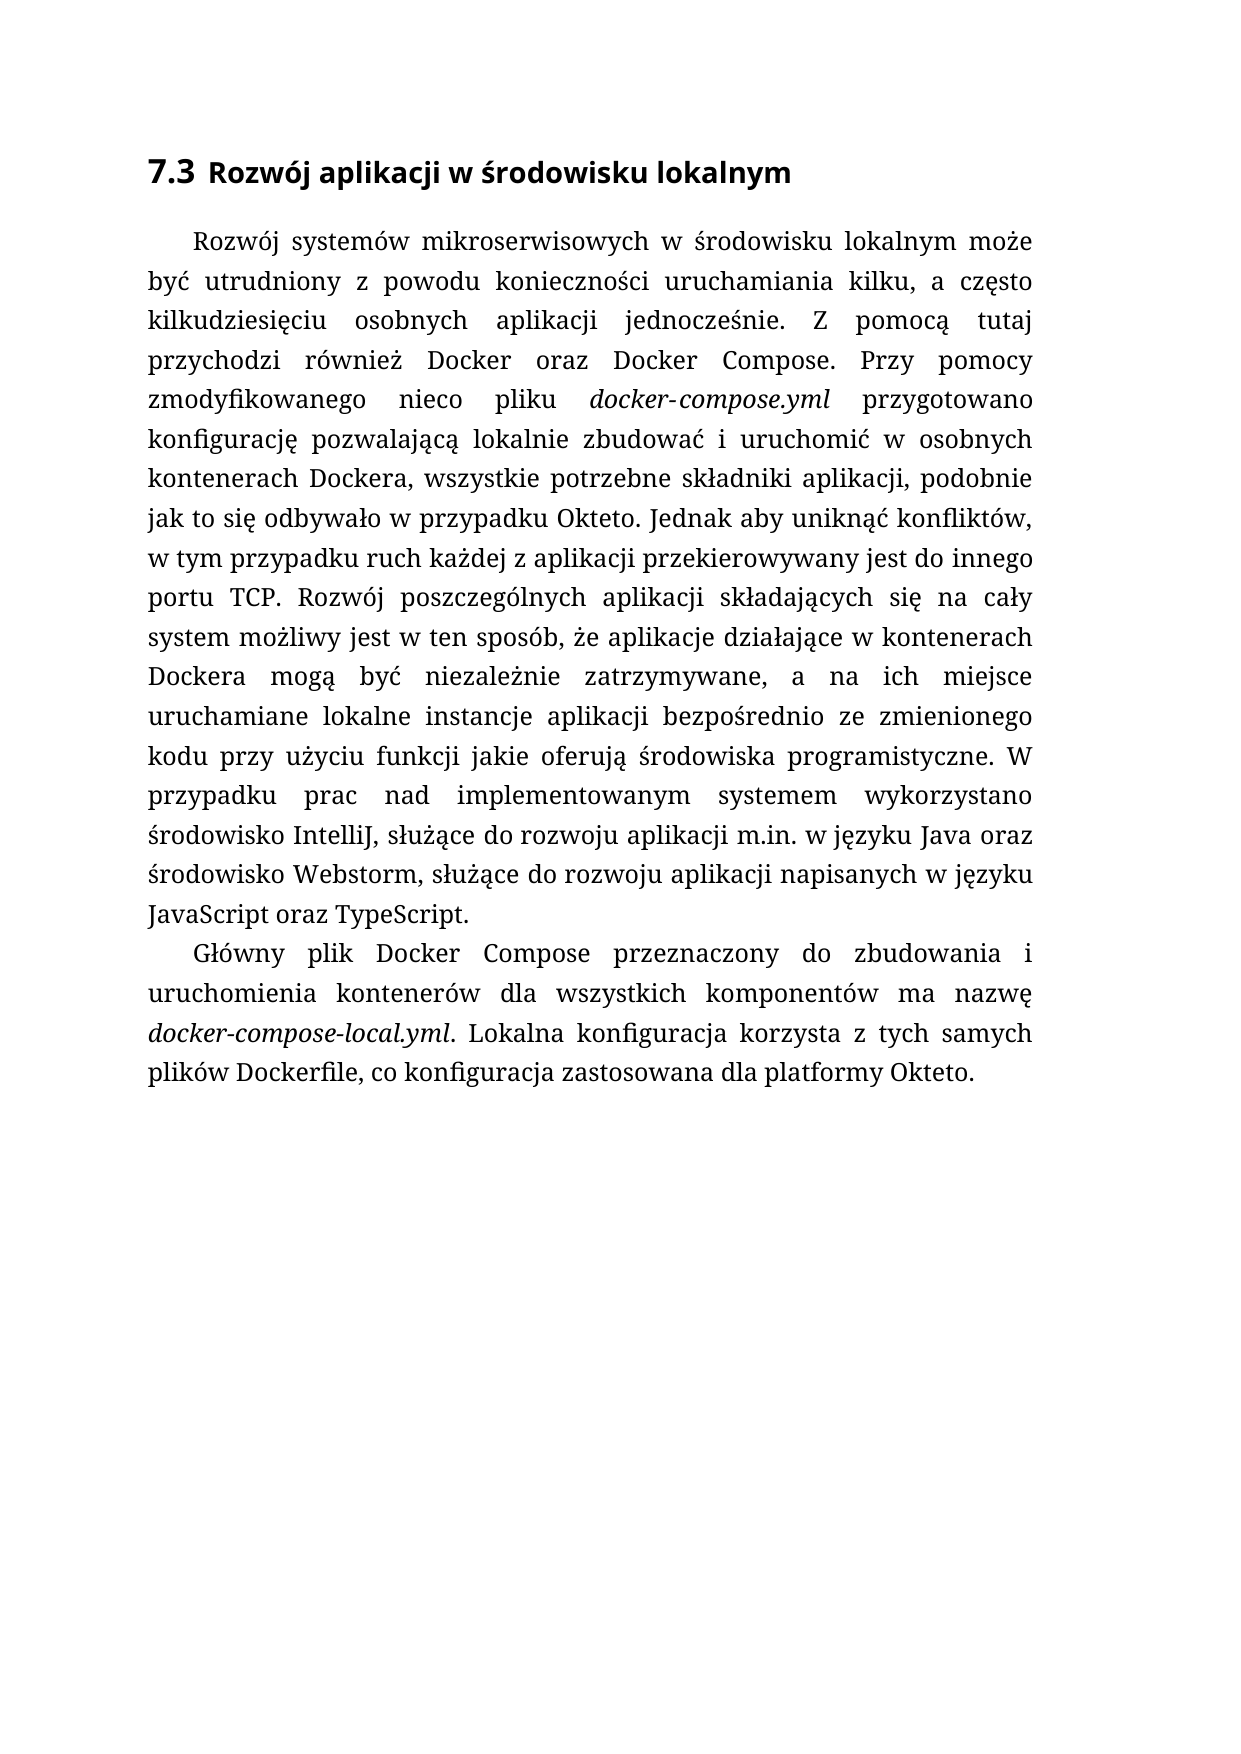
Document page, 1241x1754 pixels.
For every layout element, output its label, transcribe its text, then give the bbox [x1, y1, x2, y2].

text Rozwój systemów mikroserwisowych w środowisku lokalnym może być utrudniony z powodu konieczności uruchamiania kilku, a często kilkudziesięciu osobnych aplikacji jednocześnie. Z pomocą tutaj przychodzi również Docker oraz Docker Compose. Przy pomocy zmodyfikowanego nieco pliku docker-compose.yml przygotowano konfigurację pozwalającą lokalnie zbudować i uruchomić w osobnych kontenerach Dockera, wszystkie potrzebne składniki aplikacji, podobnie jak to się odbywało w przypadku Okteto. Jednak aby uniknąć konfliktów, w tym przypadku ruch każdej z aplikacji przekierowywany jest do innego portu TCP. Rozwój poszczególnych aplikacji składających się na cały system możliwy jest w ten sposób, że aplikacje działające w kontenerach Dockera mogą być niezależnie zatrzymywane, a na ich miejsce uruchamiane lokalne instancje aplikacji bezpośrednio ze zmienionego kodu przy użyciu funkcji jakie oferują środowiska programistyczne. W przypadku prac nad implementowanym systemem wykorzystano środowisko IntelliJ, służące do rozwoju aplikacji m.in. w języku Java oraz środowisko Webstorm, służące do rozwoju aplikacji napisanych w języku JavaScript oraz TypeScript. [148, 218, 1033, 931]
text Główny plik Docker Compose przeznaczony do zbudowania i uruchomienia kontenerów dla wszystkich komponentów ma nazwę docker-compose-local.yml. Lokalna konfiguracja korzysta z tych samych plików Dockerfile, co konfiguracja zastosowana dla platformy Okteto. [148, 931, 1033, 1089]
subtitle Rozwój aplikacji w środowisku lokalnym [148, 148, 1033, 193]
